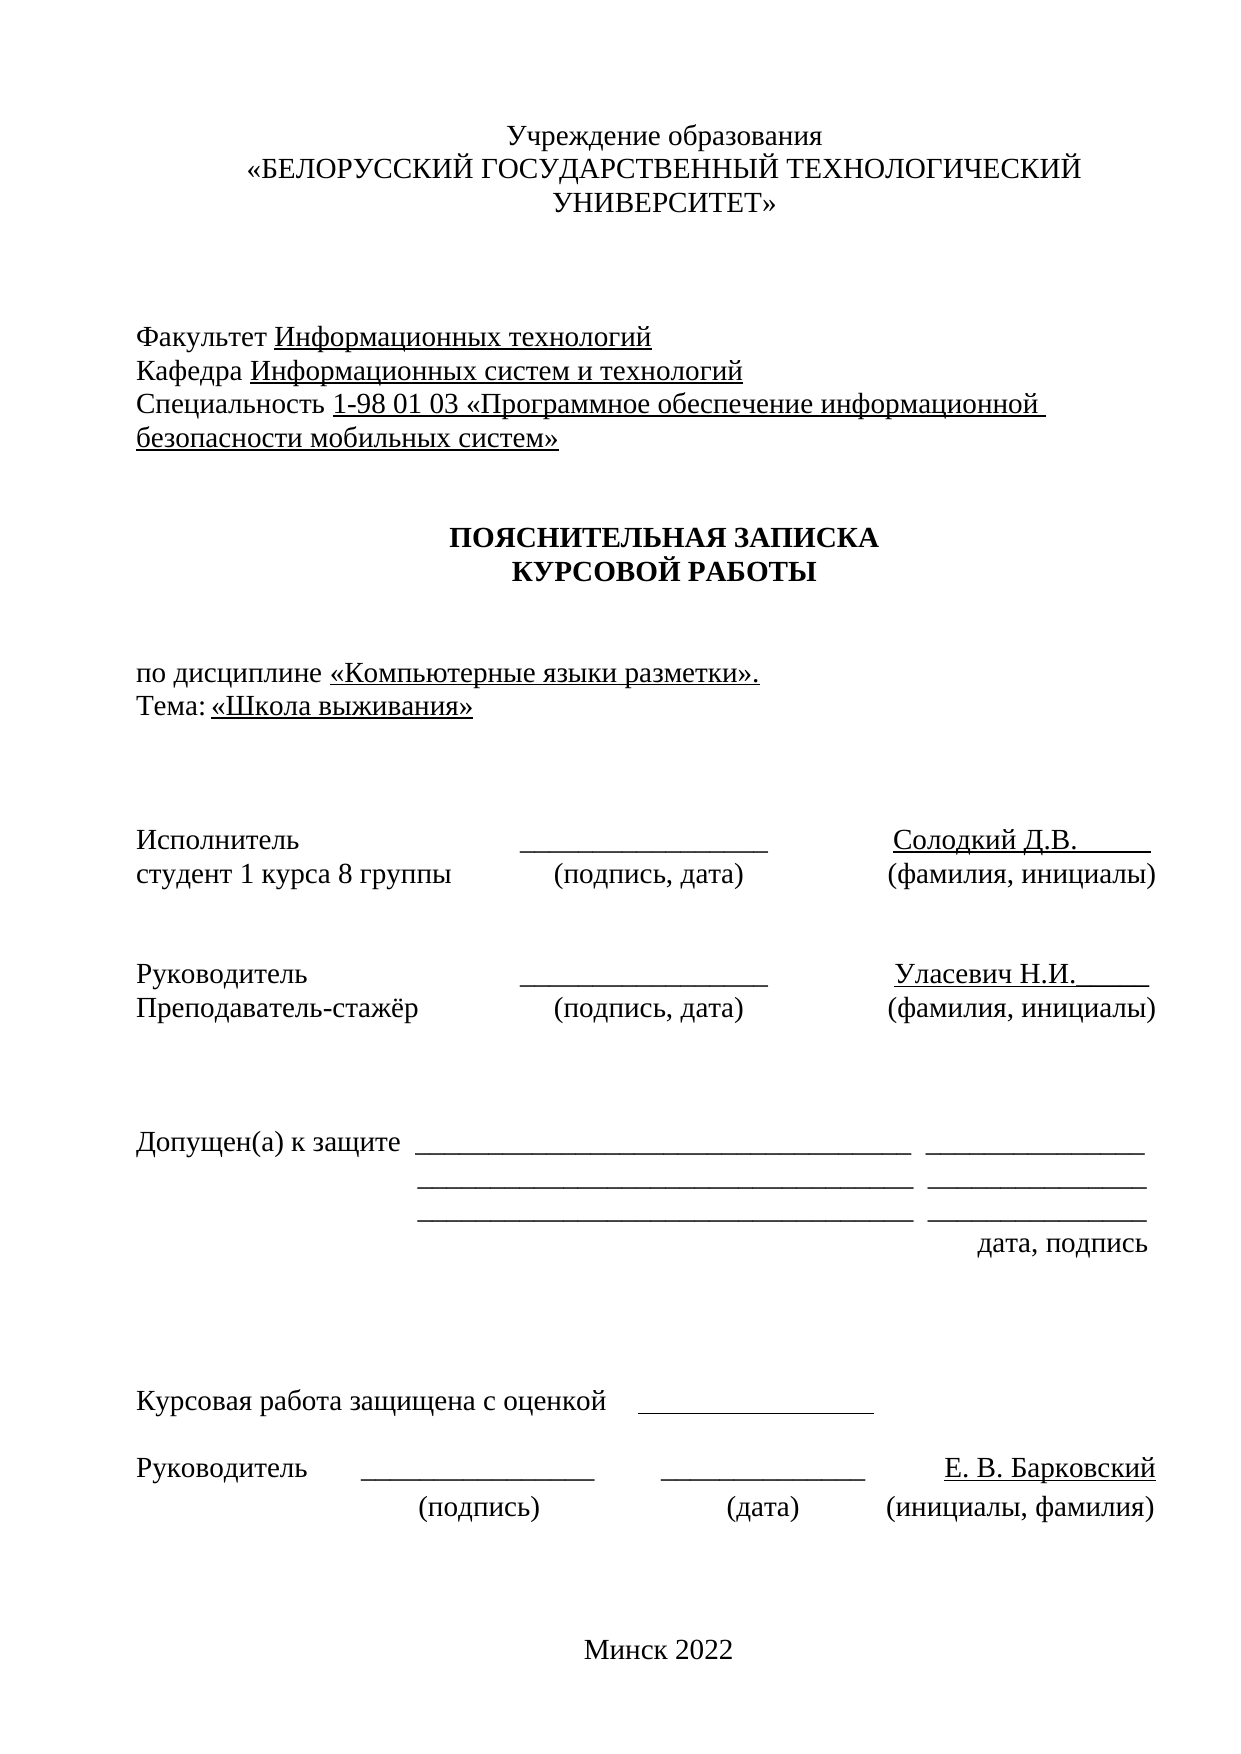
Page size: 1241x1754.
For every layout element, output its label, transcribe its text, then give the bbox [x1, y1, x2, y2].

text Специальность 1-98 01 03 «Программное обеспечение информационной безопасности мобильных систем» [136, 386, 1193, 453]
text дата, подпись [136, 1225, 1193, 1258]
text Руководитель ________________ ______________ Е. В. Барковский (подпись) (дата) (инициалы, фамилия) [136, 1451, 1193, 1523]
text Факультет Информационных технологий [136, 319, 1193, 353]
text студент 1 курса 8 группы (подпись, дата) (фамилия, инициалы) [136, 856, 1193, 889]
text по дисциплине «Компьютерные языки разметки». [136, 655, 1193, 688]
text __________________________________ _______________ [136, 1158, 1193, 1191]
text Курсовая работа защищена с оценкой [136, 1383, 1193, 1417]
text Учреждение образования [136, 118, 1193, 152]
text Руководитель _________________ Уласевич Н.И._____ [136, 957, 1193, 990]
text КУРСОВОЙ РАБОТЫ [136, 554, 1193, 588]
text ПОЯСНИТЕЛЬНАЯ ЗАПИСКА [136, 521, 1193, 554]
text «БЕЛОРУССКИЙ ГОСУДАРСТВЕННЫЙ ТЕХНОЛОГИЧЕСКИЙ УНИВЕРСИТЕТ» [136, 152, 1193, 219]
text Кафедра Информационных систем и технологий [136, 353, 1193, 386]
text Допущен(а) к защите __________________________________ _______________ [136, 1124, 1193, 1158]
text __________________________________ _______________ [136, 1191, 1193, 1225]
text Тема: «Школа выживания» [136, 688, 1193, 722]
text Исполнитель _________________ Солодкий Д.В._____ [136, 822, 1193, 856]
text Преподаватель-стажёр (подпись, дата) (фамилия, инициалы) [136, 990, 1193, 1024]
